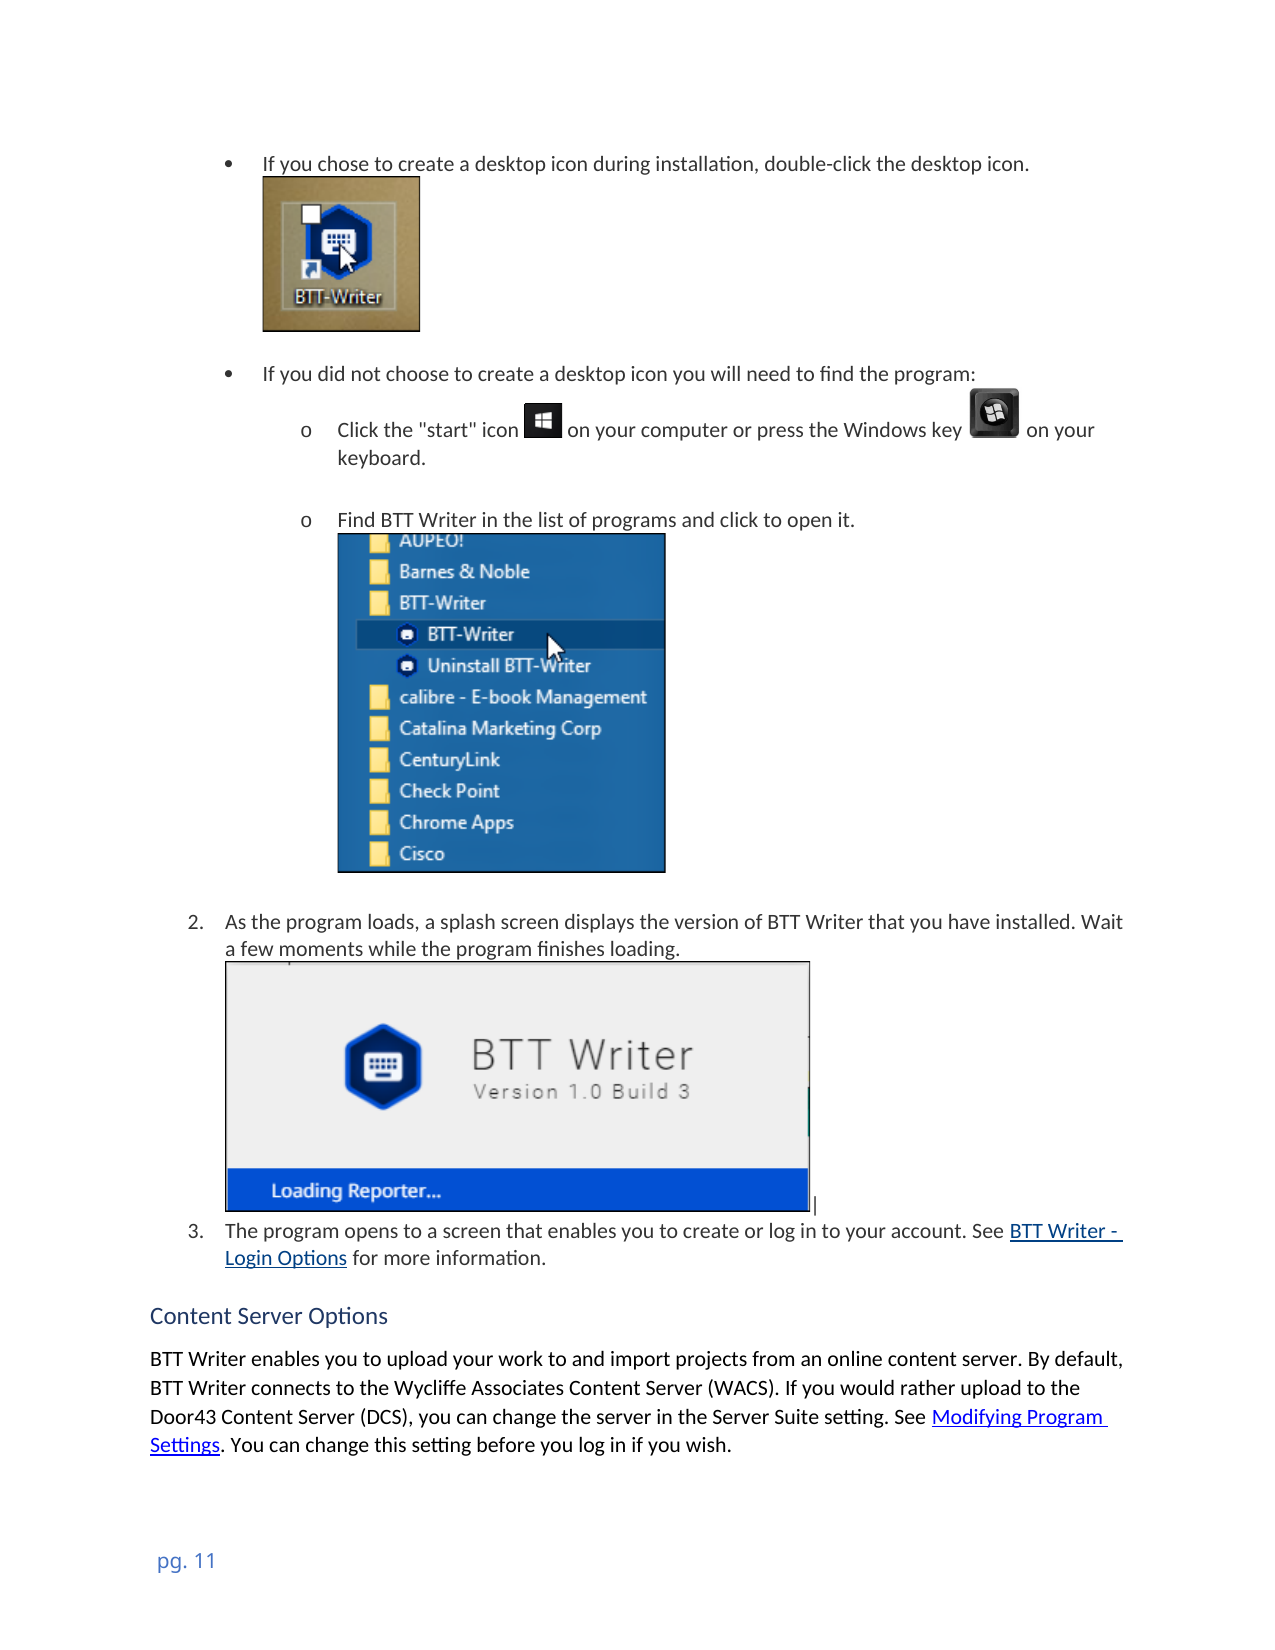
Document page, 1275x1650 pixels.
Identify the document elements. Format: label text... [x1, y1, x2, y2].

list Click the "start" icon on your computer or press the Windows key on your keyboard. [300, 387, 1125, 506]
list If you did not choose to create a desktop icon you will need to find the program: [225, 361, 1125, 387]
picture [337, 533, 666, 873]
picture [524, 403, 563, 438]
subtitle Content Server Options [150, 1300, 1125, 1330]
list The program opens to a screen that enables you to create or log in to your account. See BTT Writer - Login Options for more information. [187, 1217, 1125, 1271]
picture [225, 961, 811, 1212]
list If you chose to create a desktop icon during installation, double-click the desktop icon. [225, 150, 1125, 331]
text BTT Writer enables you to upload your work to and import projects from an online content server. By default, BTT Writer connects to the Wycliffe Associates Content Server (WACS). If you would rather upload to the Door43 Content Server (DCS), you can change the server in the Server Suite setting. See Modifying Program Settings. You can change this setting before you log in if you wish. [150, 1345, 1125, 1458]
picture [262, 176, 421, 332]
picture [967, 387, 1022, 438]
